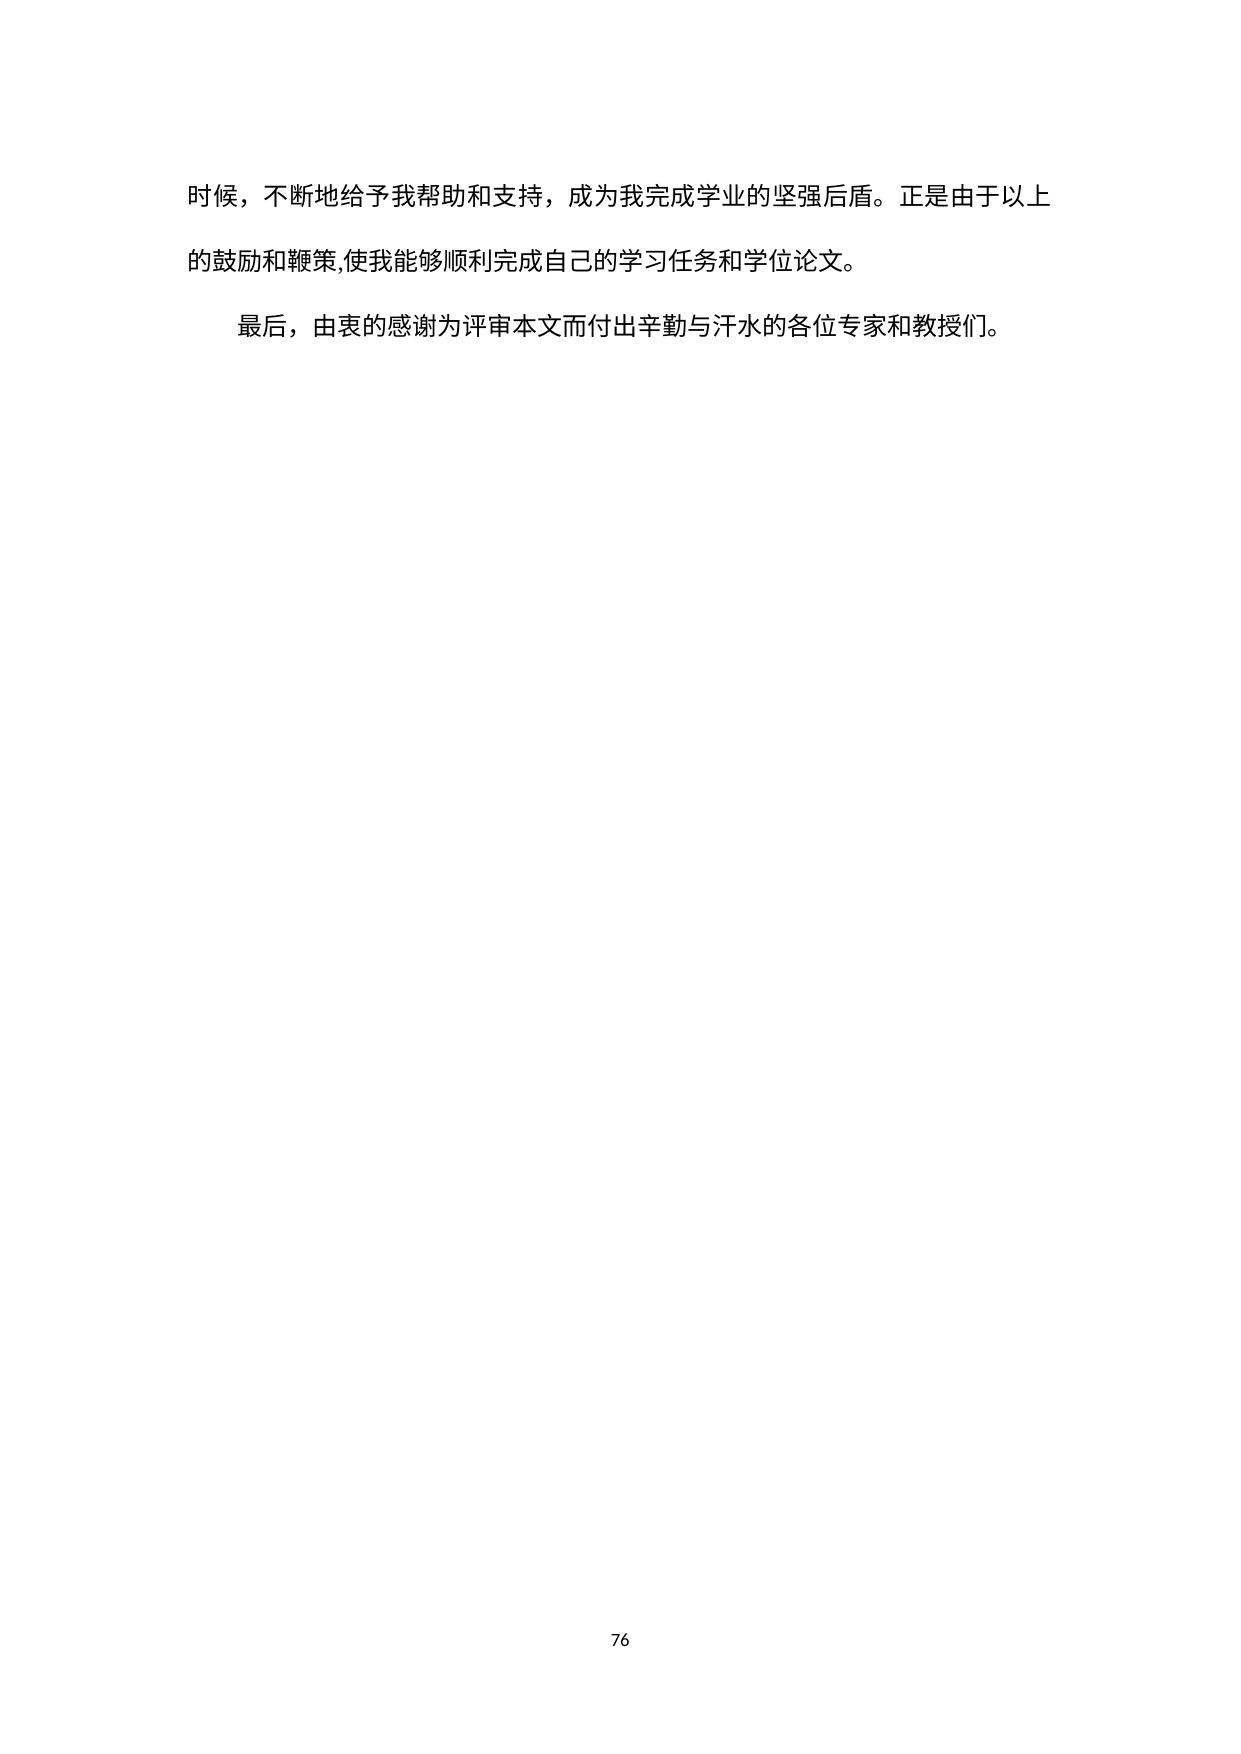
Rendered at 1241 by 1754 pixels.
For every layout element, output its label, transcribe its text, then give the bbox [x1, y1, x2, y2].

text 最后，由衷的感谢为评审本文而付出辛勤与汗水的各位专家和教授们。 [187, 292, 1053, 357]
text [187, 162, 1053, 292]
